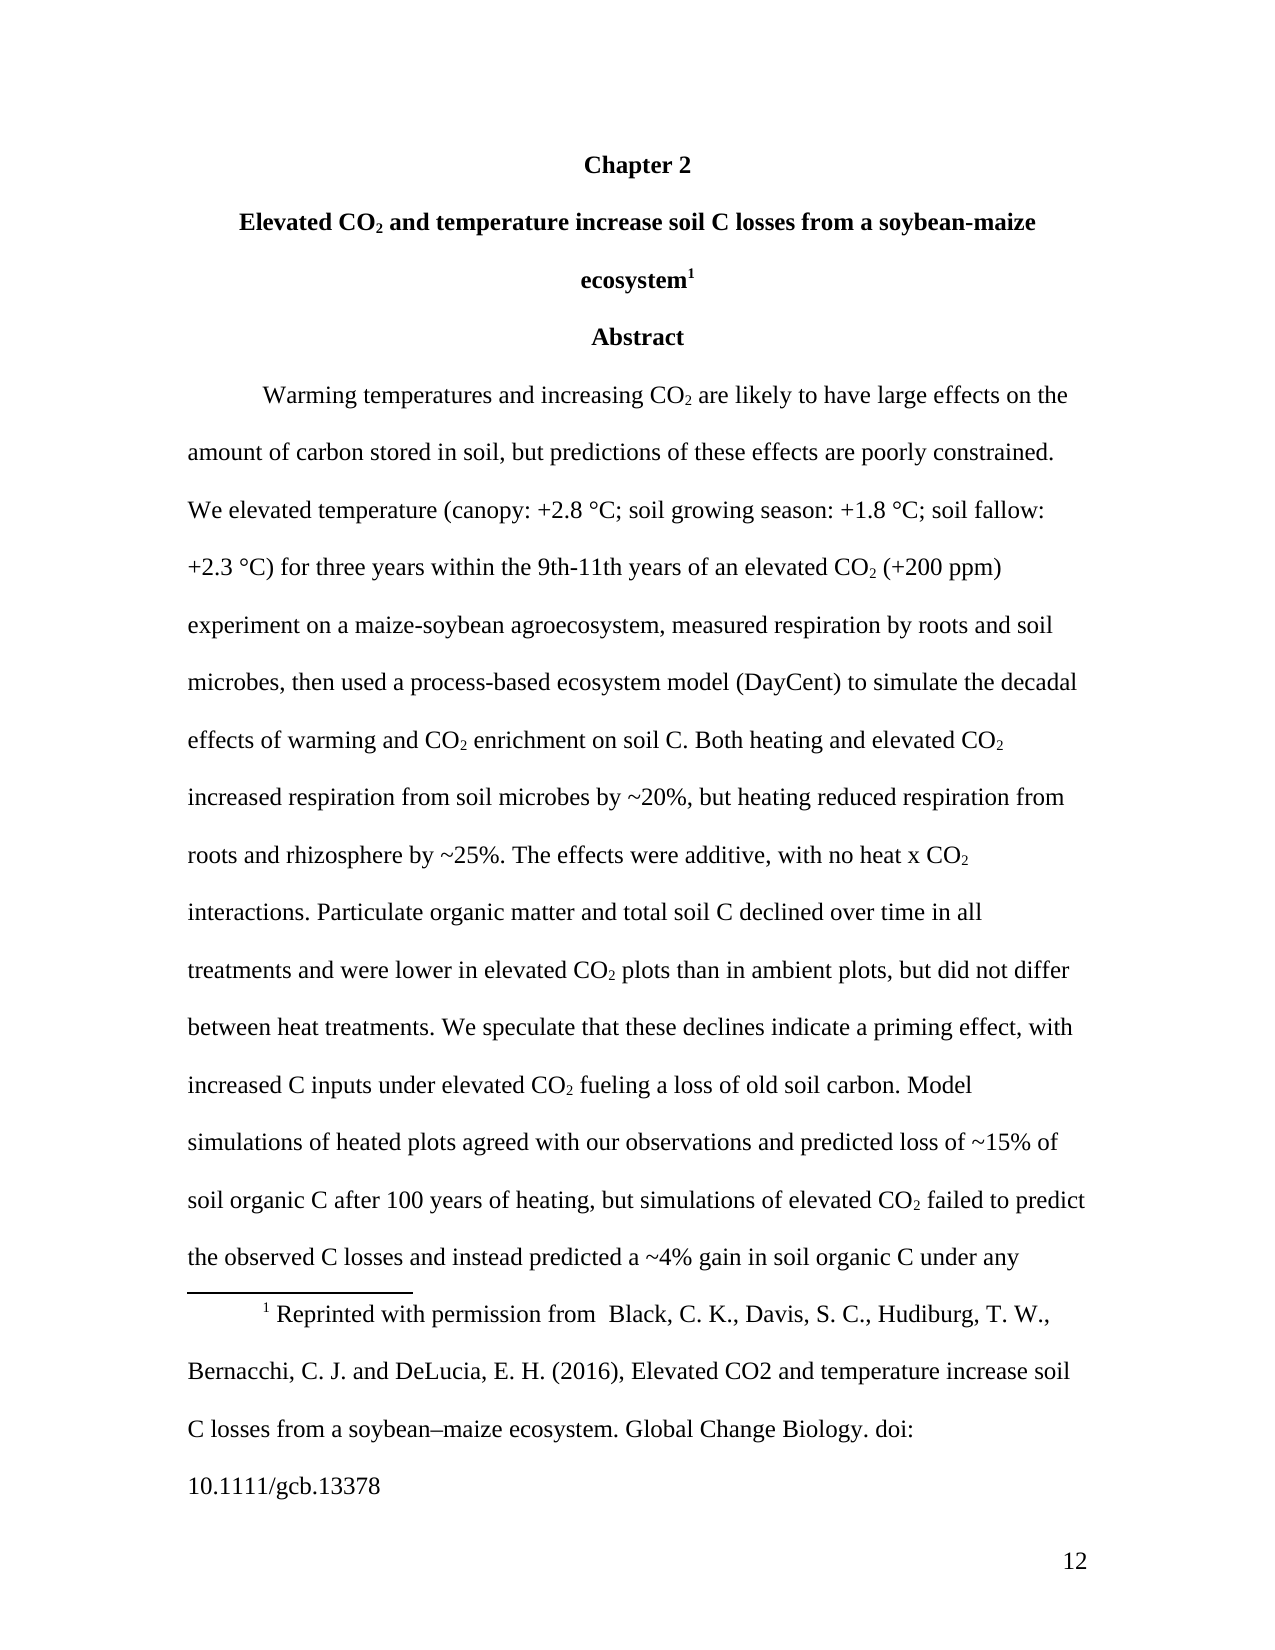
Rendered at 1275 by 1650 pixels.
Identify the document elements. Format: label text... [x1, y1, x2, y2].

subtitle Abstract [187, 322, 1087, 351]
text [187, 380, 1087, 1271]
subtitle Elevated CO2 and temperature increase soil C losses from a soybean-maize ecosystem [187, 207, 1087, 294]
subtitle Chapter 2 [187, 150, 1087, 179]
